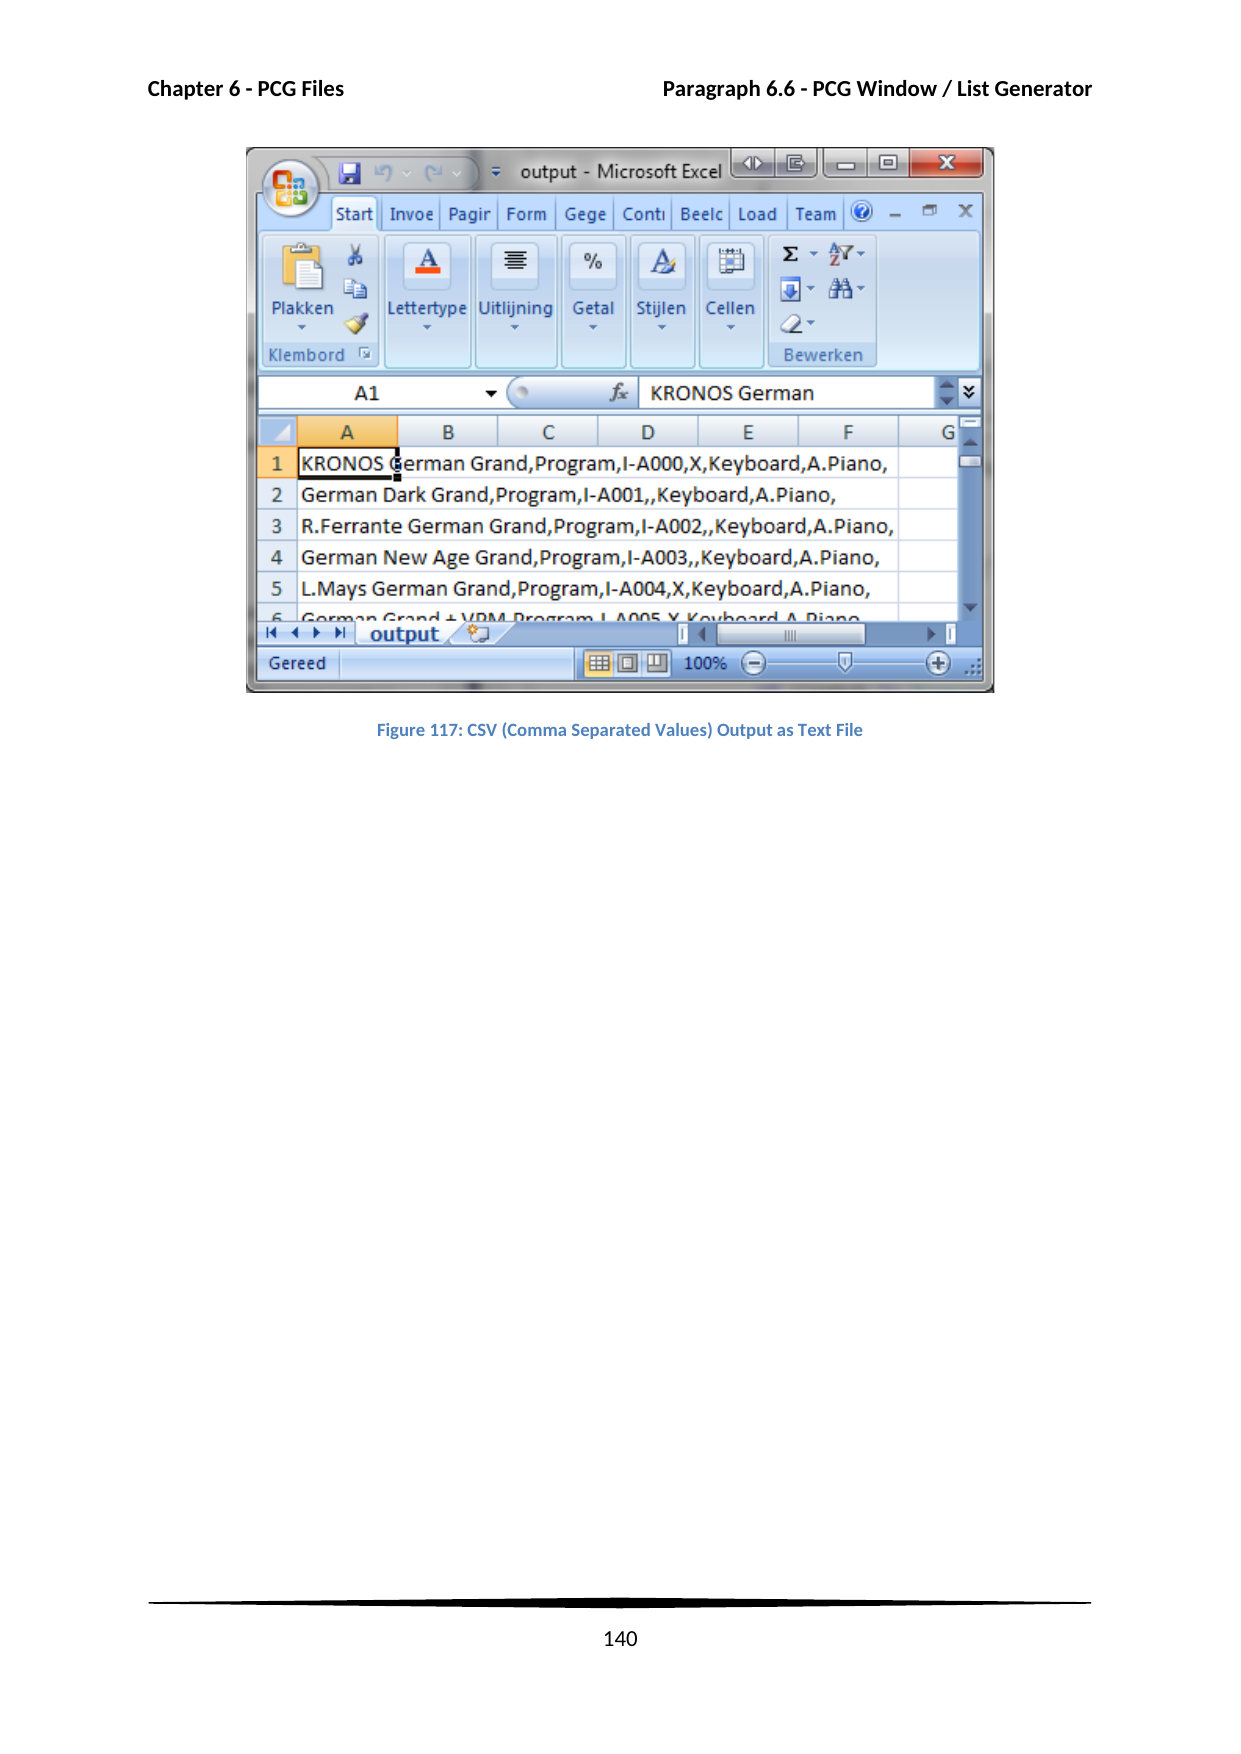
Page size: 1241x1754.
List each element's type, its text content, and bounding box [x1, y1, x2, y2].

text Figure 117: CSV (Comma Separated Values) Output as Text File [148, 718, 1093, 741]
picture [246, 147, 995, 693]
